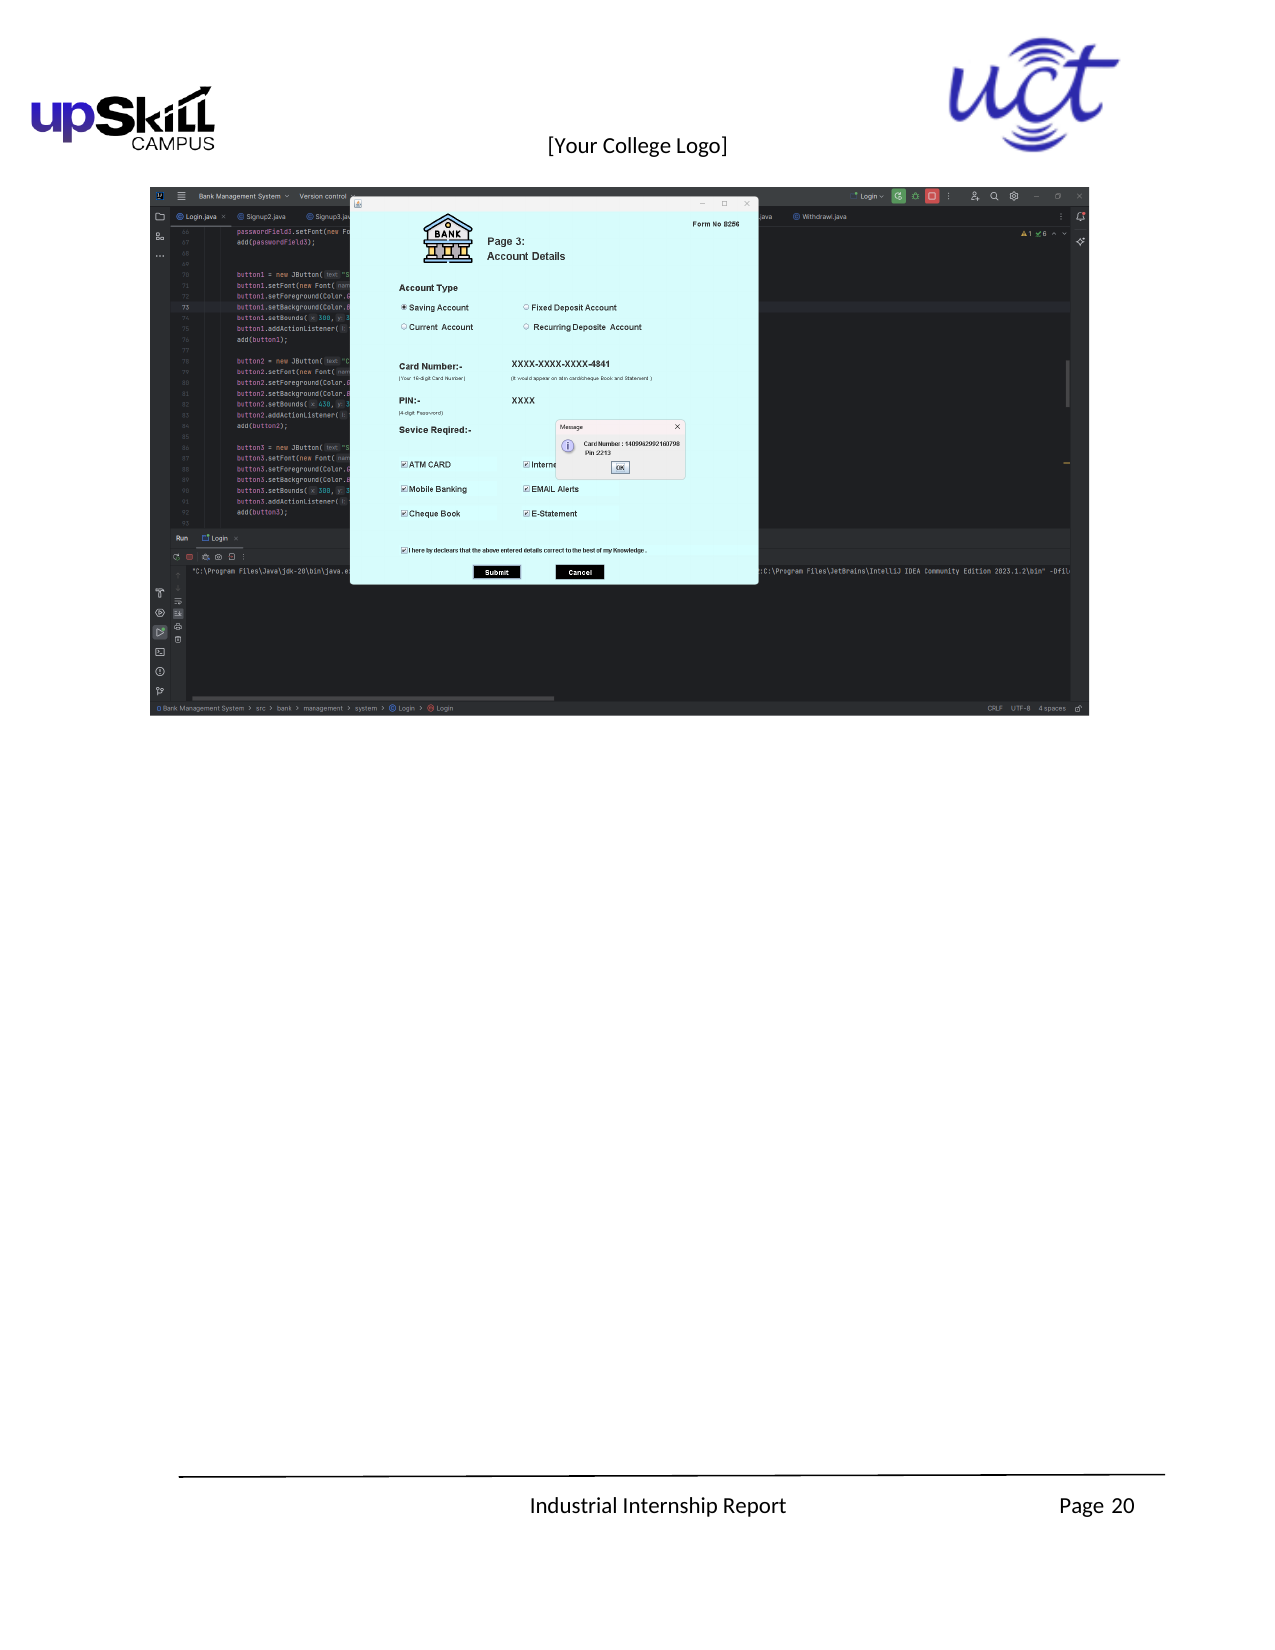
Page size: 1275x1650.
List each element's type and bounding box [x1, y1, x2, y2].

picture [0, 73, 246, 154]
picture [150, 187, 1090, 716]
picture [946, 28, 1125, 154]
